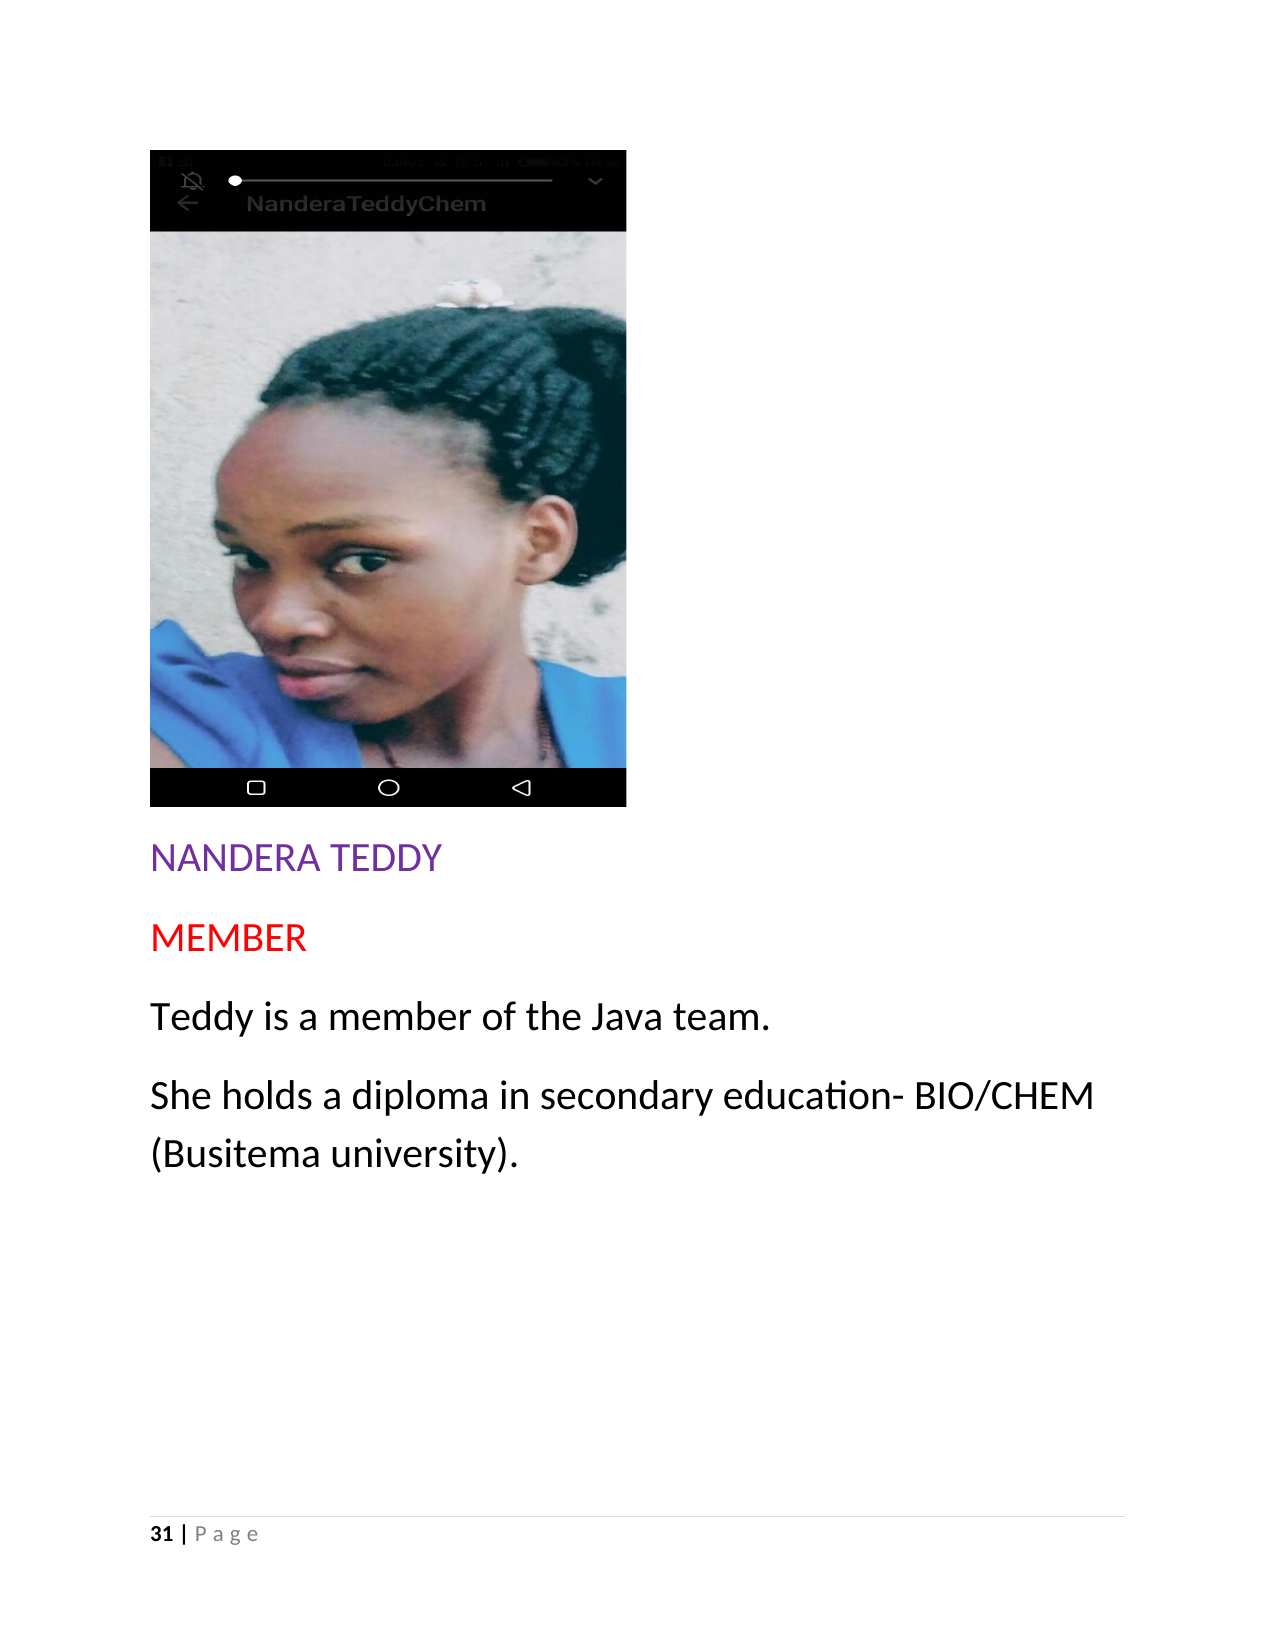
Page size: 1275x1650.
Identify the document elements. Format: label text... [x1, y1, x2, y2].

text NANDERA TEDDY [150, 831, 1125, 882]
text MEMBER [150, 911, 1125, 961]
text She holds a diploma in secondary education- BIO/CHEM (Busitema university). [150, 1069, 1125, 1178]
text Teddy is a member of the Java team. [150, 990, 1125, 1041]
picture [150, 150, 627, 807]
